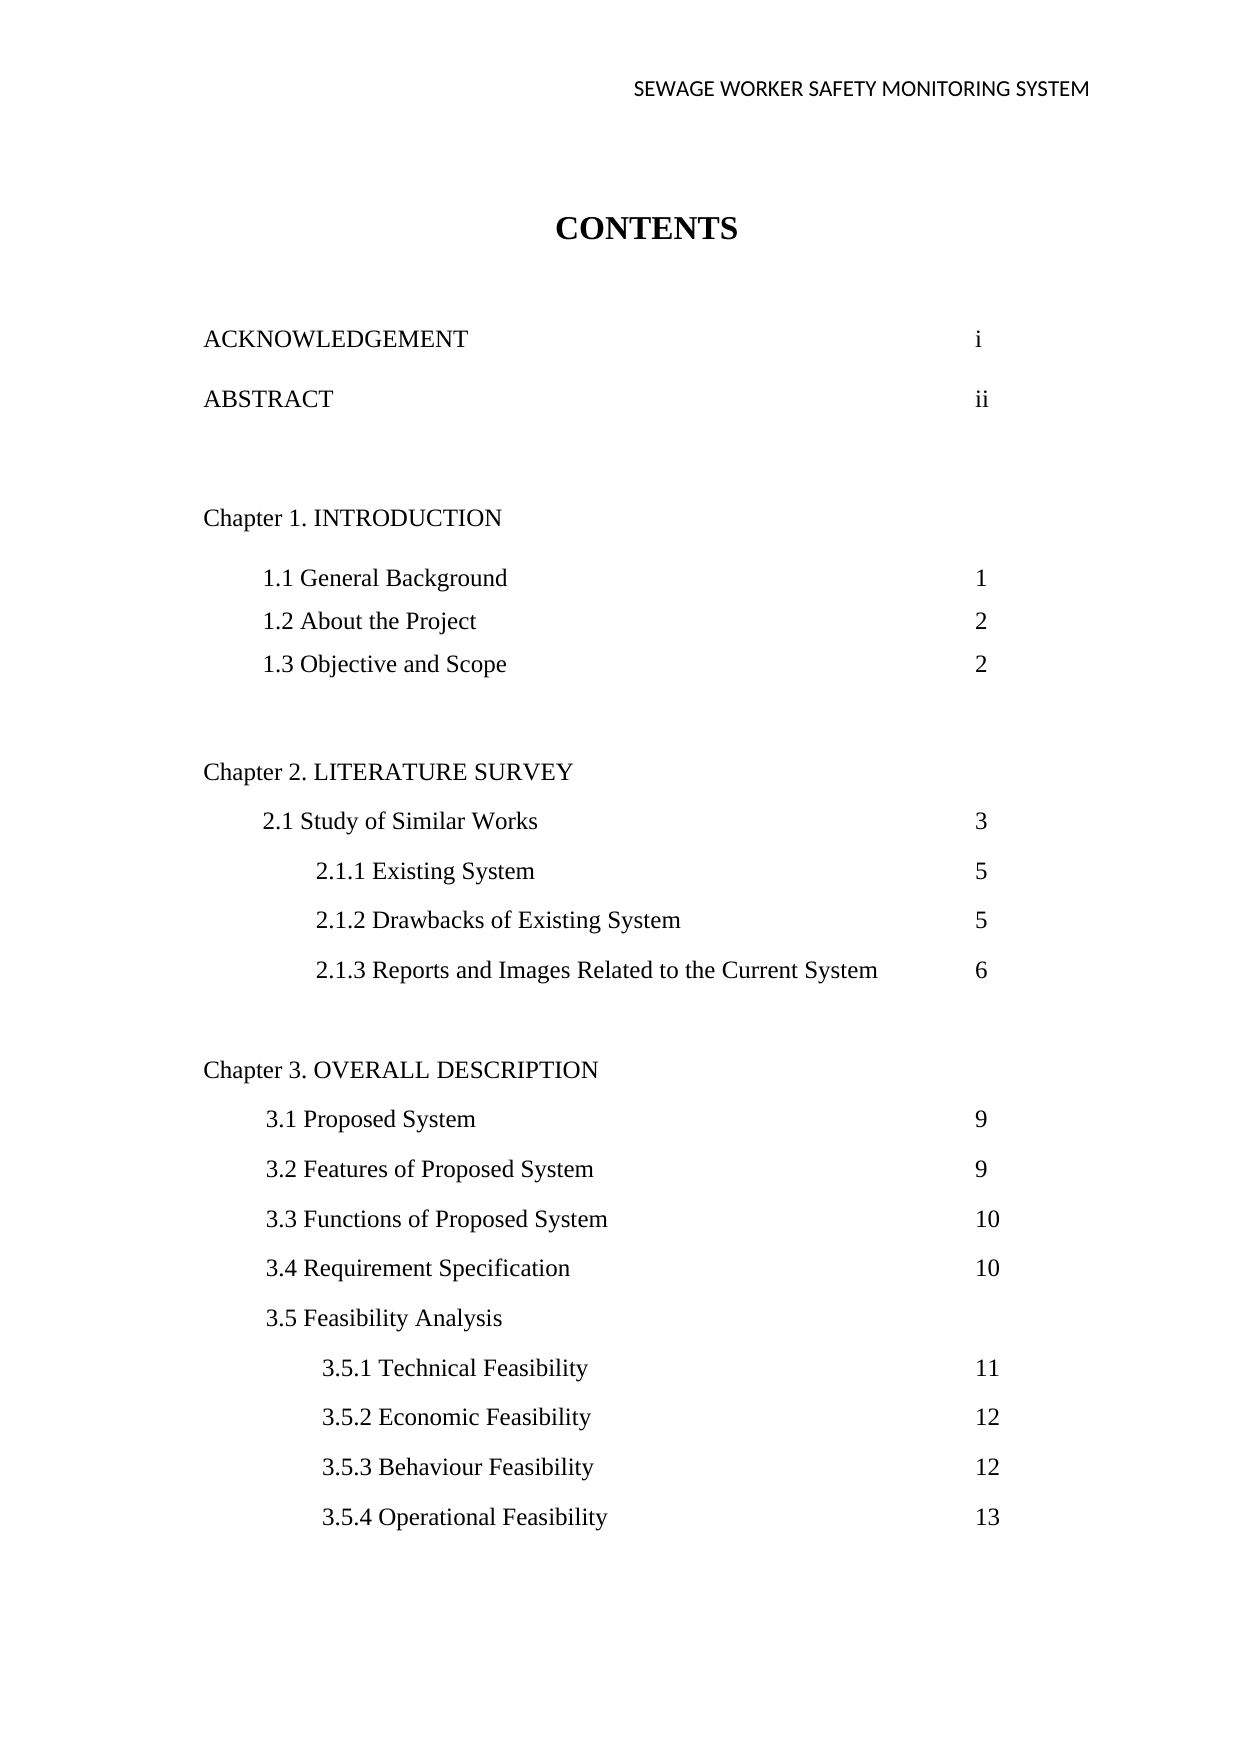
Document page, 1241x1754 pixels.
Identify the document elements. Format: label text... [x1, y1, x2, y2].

text 3.1 Proposed System 9 [203, 1104, 1090, 1133]
text ABSTRACT ii [203, 384, 1090, 413]
text 2.1.2 Drawbacks of Existing System 5 [203, 906, 1090, 934]
text 3.5.2 Economic Feasibility 12 [203, 1402, 1090, 1431]
text 3.5.3 Behaviour Feasibility 12 [203, 1452, 1090, 1481]
text Chapter 1. INTRODUCTION [203, 503, 1090, 532]
list About the Project 2 [262, 606, 1090, 635]
text Chapter 3. OVERALL DESCRIPTION [203, 1055, 1090, 1083]
text 3.5.1 Technical Feasibility 11 [203, 1353, 1090, 1382]
text 2.1.3 Reports and Images Related to the Current System 6 [203, 955, 1090, 984]
text 3.2 Features of Proposed System 9 [203, 1154, 1090, 1183]
list General Background 1 [262, 563, 1090, 592]
text ACKNOWLEDGEMENT i [203, 324, 1090, 353]
text 3.3 Functions of Proposed System 10 [203, 1204, 1090, 1232]
text Chapter 2. LITERATURE SURVEY [203, 757, 1090, 785]
text 2.1 Study of Similar Works 3 [203, 806, 1090, 835]
text 3.5 Feasibility Analysis [203, 1303, 1090, 1332]
text 2.1.1 Existing System 5 [203, 856, 1090, 885]
text 3.5.4 Operational Feasibility 13 [203, 1502, 1090, 1531]
text 3.4 Requirement Specification 10 [203, 1253, 1090, 1282]
text CONTENTS [203, 208, 1090, 246]
list Objective and Scope 2 [262, 649, 1090, 678]
